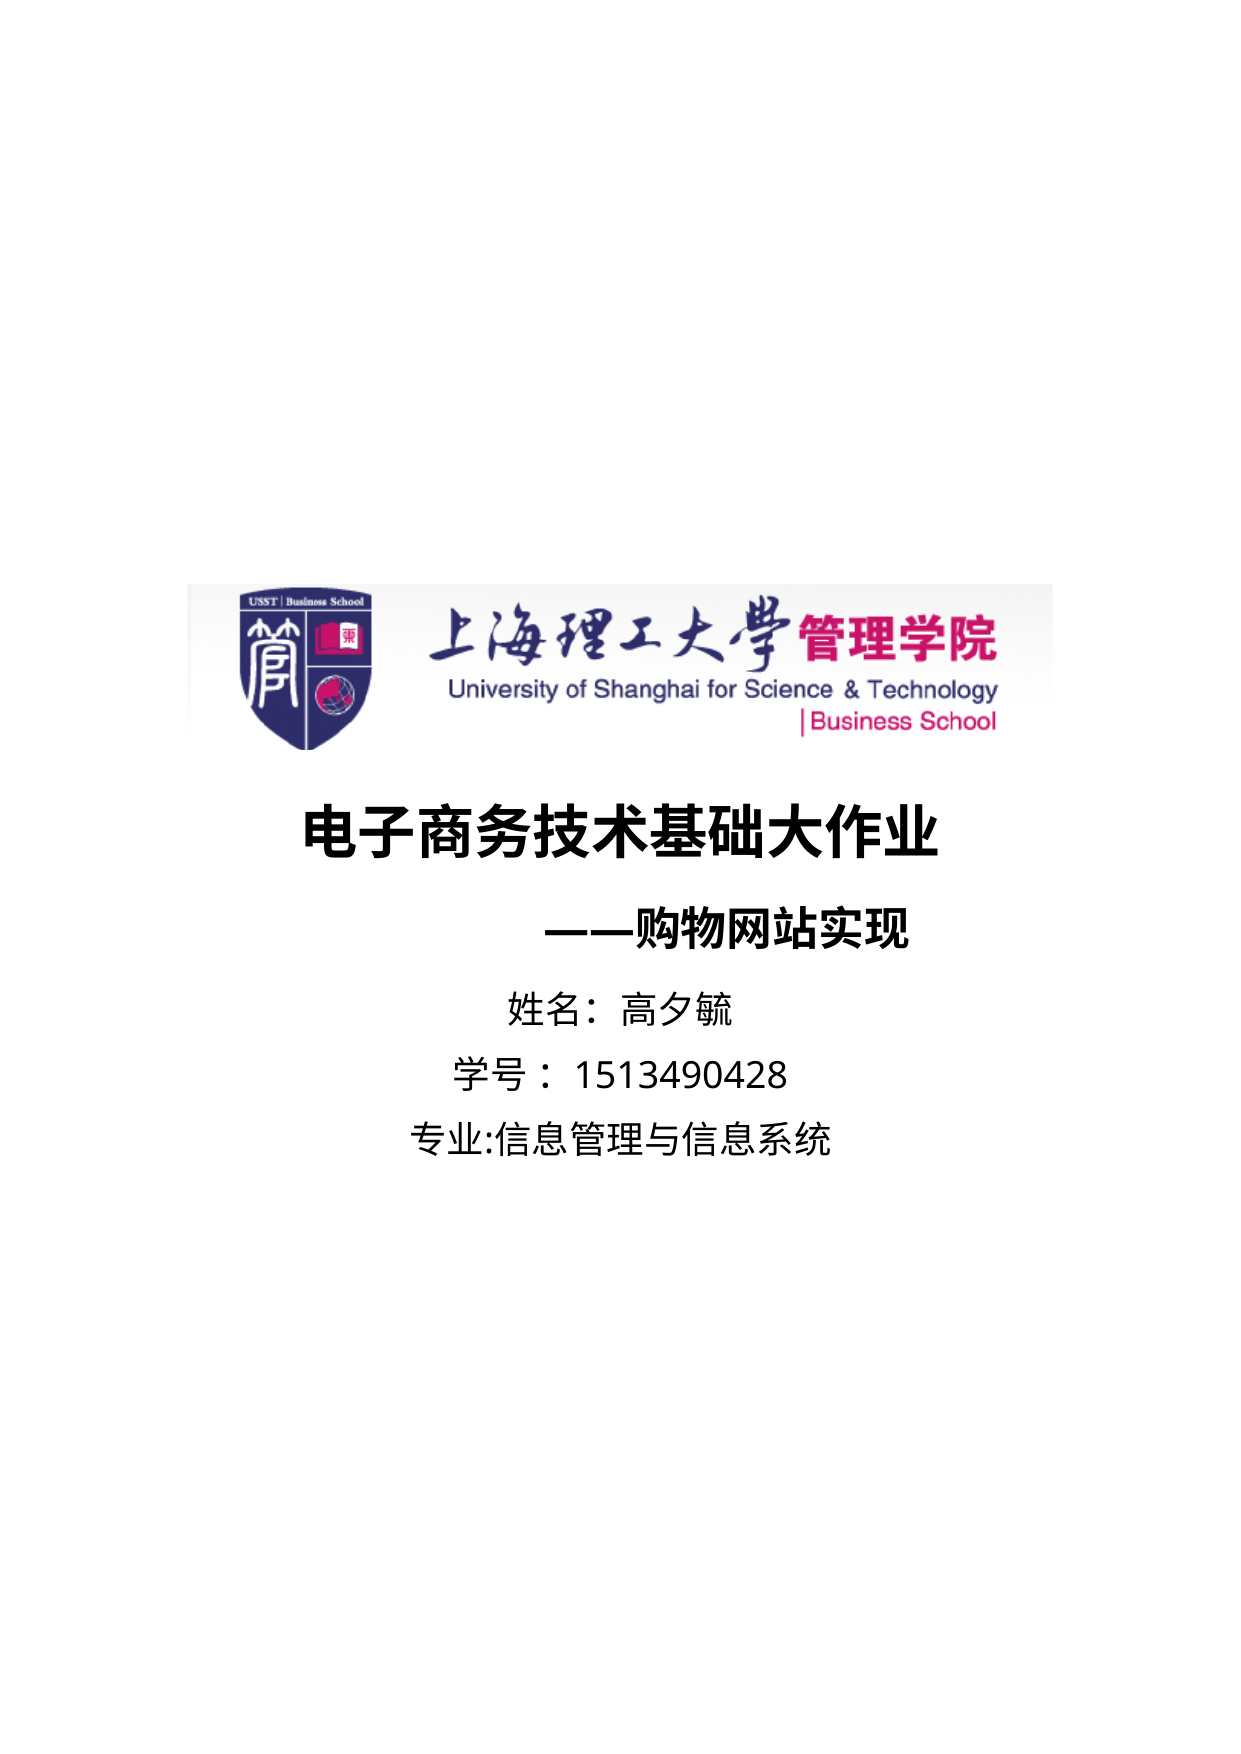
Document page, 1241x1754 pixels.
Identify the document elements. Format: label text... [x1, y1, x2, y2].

text 专业:信息管理与信息系统 [187, 1104, 1053, 1169]
text 电子商务技术基础大作业 [187, 779, 1053, 877]
text 姓名：高夕毓 [187, 974, 1053, 1039]
picture [187, 584, 1053, 750]
text 学号 ：1513490428 [187, 1039, 1053, 1104]
text ——购物网站实现 [187, 877, 1053, 974]
